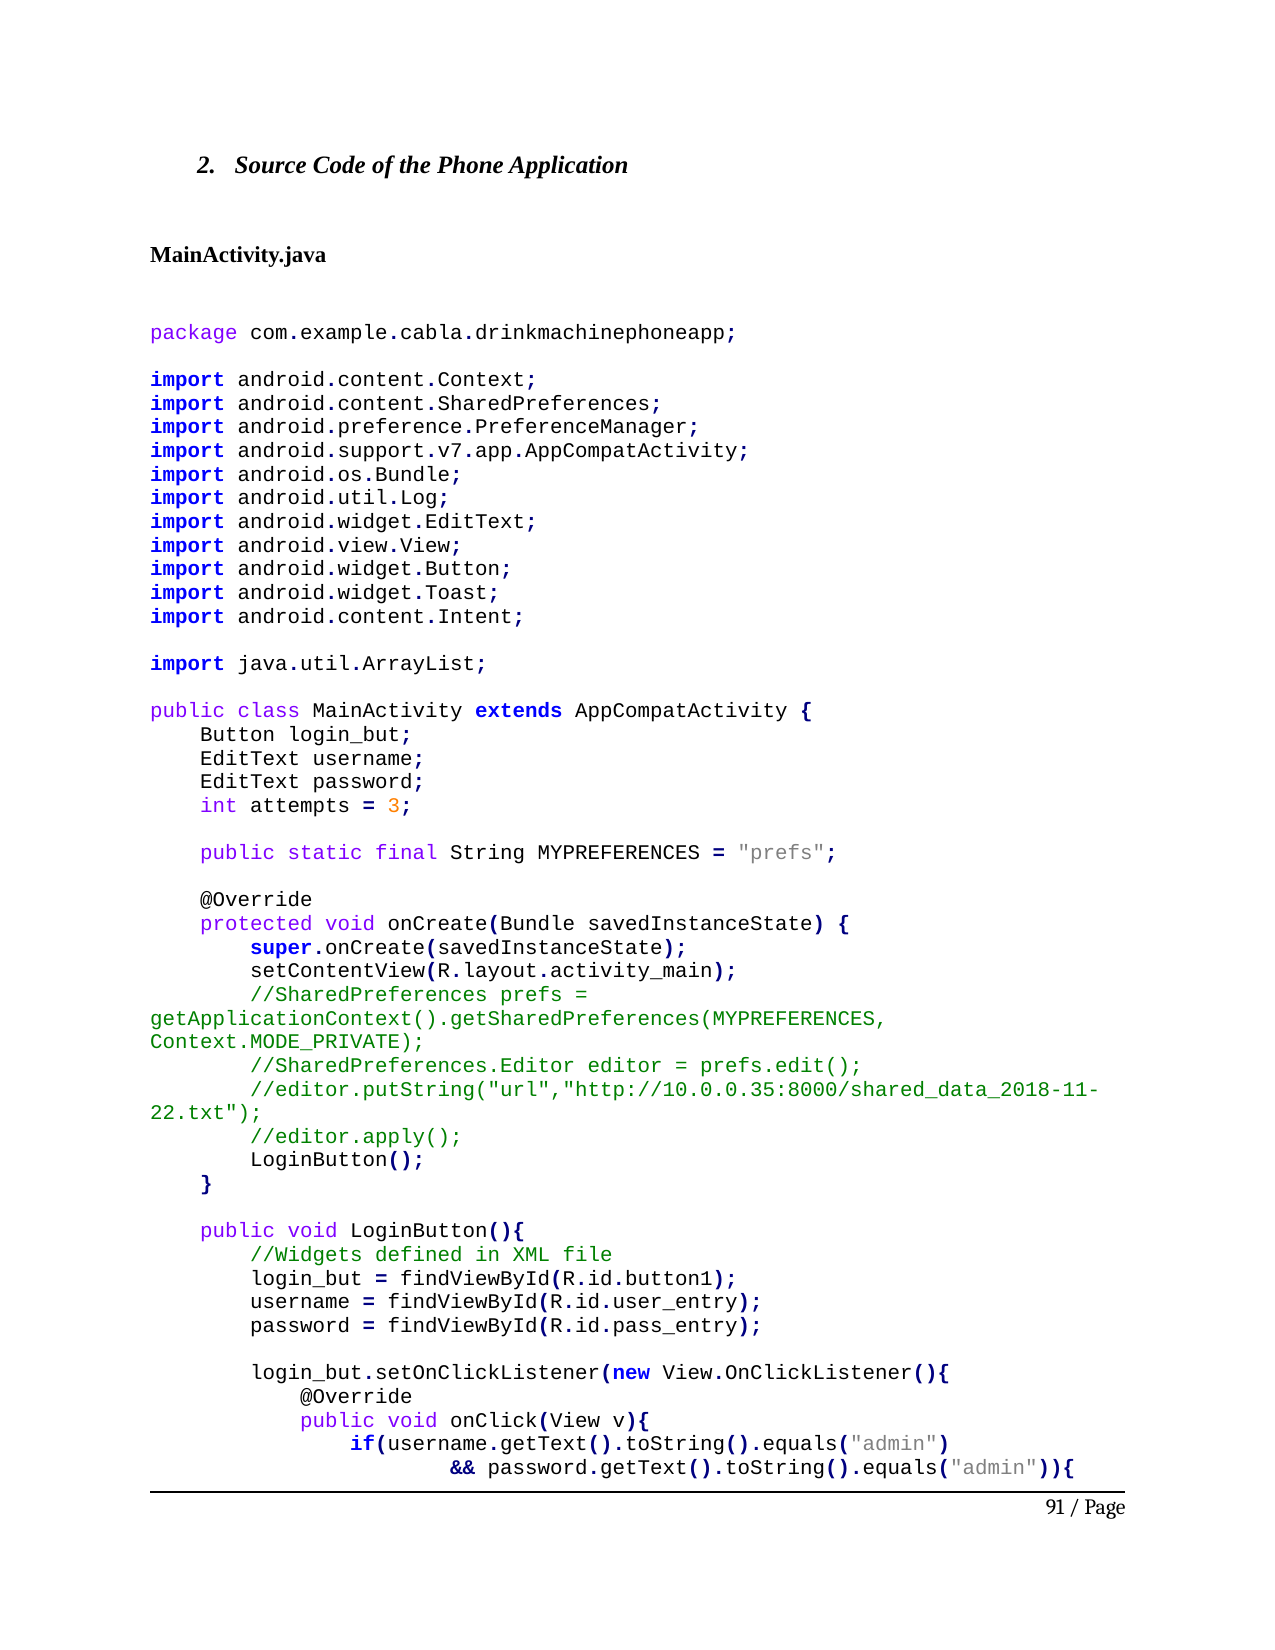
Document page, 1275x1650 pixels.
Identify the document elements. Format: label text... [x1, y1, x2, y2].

text setContentView(R.layout.activity_main); [150, 960, 1125, 984]
text import android.widget.Toast; [150, 582, 1125, 606]
text username = findViewById(R.id.user_entry); [150, 1291, 1125, 1315]
text @Override [150, 889, 1125, 913]
text Source Code of the Phone Application [197, 150, 1125, 179]
text import android.widget.Button; [150, 558, 1125, 582]
text import android.preference.PreferenceManager; [150, 416, 1125, 440]
text import android.view.View; [150, 535, 1125, 558]
text Button login_but; [150, 724, 1125, 747]
text password = findViewById(R.id.pass_entry); [150, 1315, 1125, 1339]
text public static final String MYPREFERENCES = "prefs"; [150, 842, 1125, 866]
text public void LoginButton(){ [150, 1220, 1125, 1244]
text //editor.putString("url","http://10.0.0.35:8000/shared_data_2018-11-22.txt"); [150, 1078, 1125, 1126]
text login_but.setOnClickListener(new View.OnClickListener(){ [150, 1362, 1125, 1386]
text EditText username; [150, 747, 1125, 771]
text //SharedPreferences.Editor editor = prefs.edit(); [150, 1055, 1125, 1078]
text //Widgets defined in XML file [150, 1244, 1125, 1268]
text import android.support.v7.app.AppCompatActivity; [150, 440, 1125, 464]
text package com.example.cabla.drinkmachinephoneapp; [150, 322, 1125, 346]
text import android.content.Context; [150, 369, 1125, 393]
text import android.content.Intent; [150, 606, 1125, 629]
text import android.util.Log; [150, 487, 1125, 511]
subtitle MainActivity.java [150, 241, 1125, 268]
text EditText password; [150, 771, 1125, 795]
text public class MainActivity extends AppCompatActivity { [150, 700, 1125, 724]
text LoginButton(); [150, 1149, 1125, 1173]
text super.onCreate(savedInstanceState); [150, 937, 1125, 960]
text int attempts = 3; [150, 795, 1125, 818]
text import android.os.Bundle; [150, 464, 1125, 487]
text } [150, 1173, 1125, 1197]
text login_but = findViewById(R.id.button1); [150, 1268, 1125, 1291]
text if(username.getText().toString().equals("admin") [150, 1433, 1125, 1457]
text import java.util.ArrayList; [150, 653, 1125, 677]
text import android.content.SharedPreferences; [150, 393, 1125, 416]
text import android.widget.EditText; [150, 511, 1125, 535]
text public void onClick(View v){ [150, 1409, 1125, 1433]
text protected void onCreate(Bundle savedInstanceState) { [150, 913, 1125, 937]
text //editor.apply(); [150, 1126, 1125, 1149]
text //SharedPreferences prefs = getApplicationContext().getSharedPreferences(MYPREFERENCES, Context.MODE_PRIVATE); [150, 984, 1125, 1055]
text @Override [150, 1386, 1125, 1409]
text && password.getText().toString().equals("admin")){ [150, 1457, 1125, 1481]
